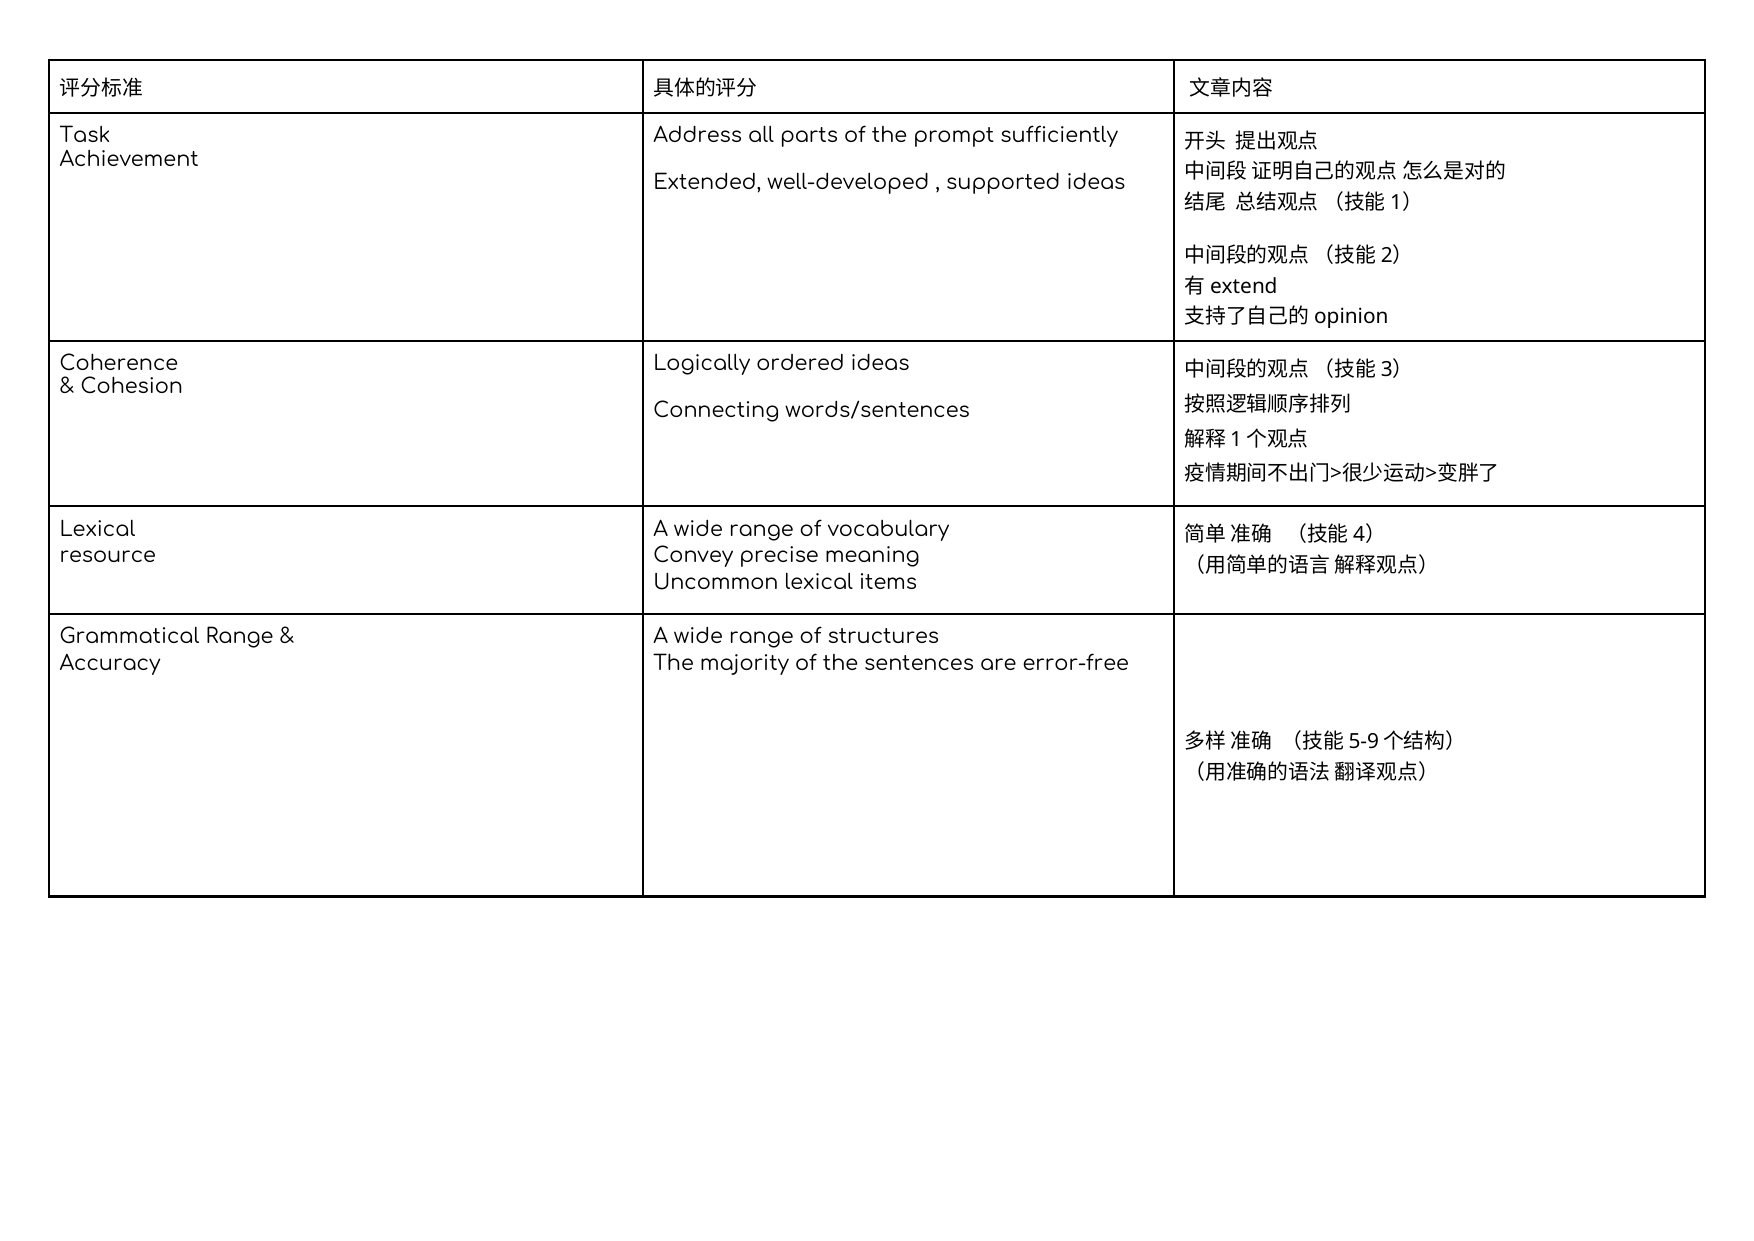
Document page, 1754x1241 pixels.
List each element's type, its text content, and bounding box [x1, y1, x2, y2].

table_cell A wide range of vocabulary Convey precise meaning Uncommon lexical items [644, 507, 1173, 612]
table_cell Logically ordered ideas Connecting words/sentences [644, 342, 1173, 505]
table_cell 中间段的观点 （技能3） 按照逻辑顺序排列 解释1个观点 疫情期间不出门>很少运动>变胖了 [1175, 342, 1704, 505]
table_cell 多样 准确 （技能5-9个结构） （用准确的语法 翻译观点） [1175, 615, 1704, 895]
table_cell 开头 提出观点 中间段 证明自己的观点 怎么是对的 结尾 总结观点 （技能1） 中间段的观点 （技能2） 有 extend 支持了自己的 opinion [1175, 114, 1704, 340]
table_cell 简单 准确 （技能4） （用简单的语言 解释观点） [1175, 507, 1704, 612]
table_header 评分标准 [50, 61, 642, 112]
table_cell Coherence & Cohesion [50, 342, 642, 505]
table_header 文章内容 [1175, 61, 1704, 112]
table_cell Task Achievement [50, 114, 642, 340]
table_cell Lexical resource [50, 507, 642, 612]
table_cell Address all parts of the prompt sufficiently Extended, well-developed , supported ideas [644, 114, 1173, 340]
table_header 具体的评分 [644, 61, 1173, 112]
table_cell A wide range of structures The majority of the sentences are error-free [644, 615, 1173, 895]
table_cell Grammatical Range & Accuracy [50, 615, 642, 895]
